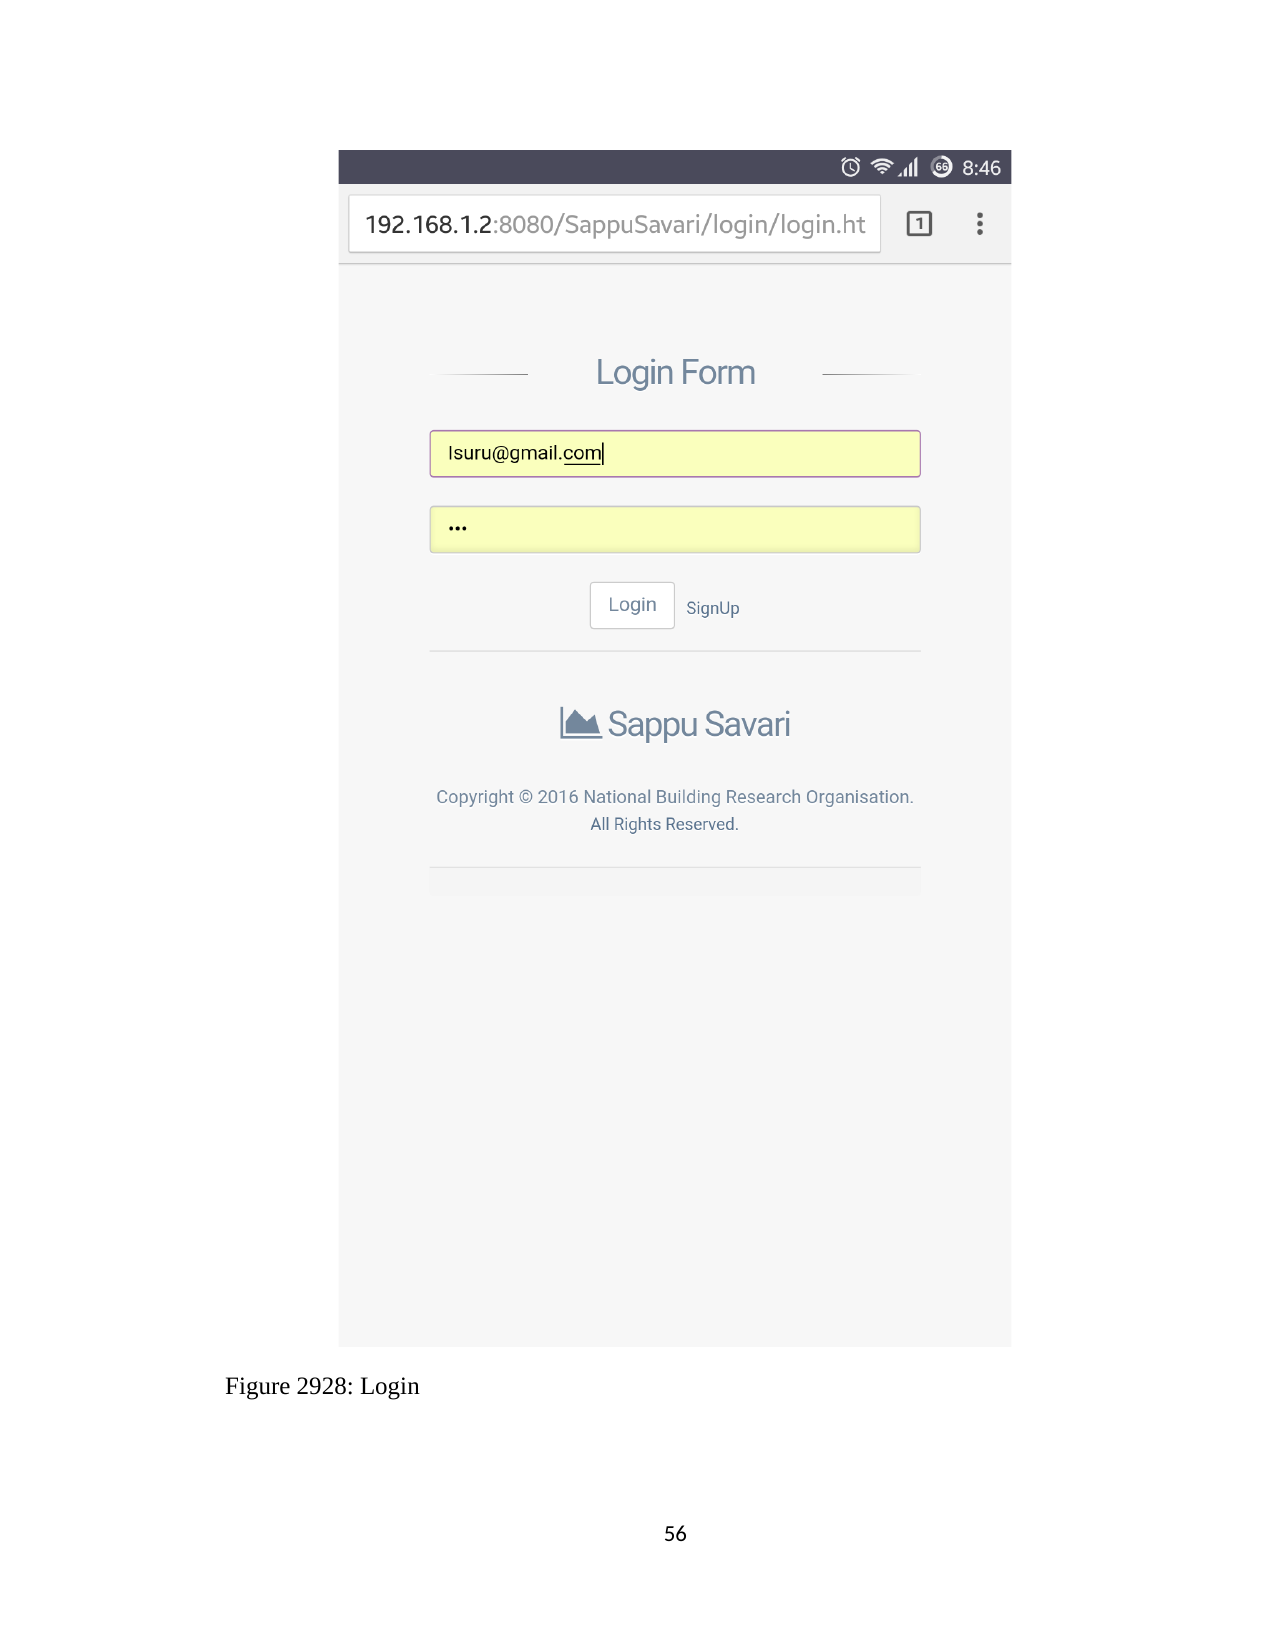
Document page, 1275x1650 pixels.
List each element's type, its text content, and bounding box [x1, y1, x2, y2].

picture [338, 150, 1012, 1347]
text Figure 29: Login [225, 1371, 1125, 1400]
